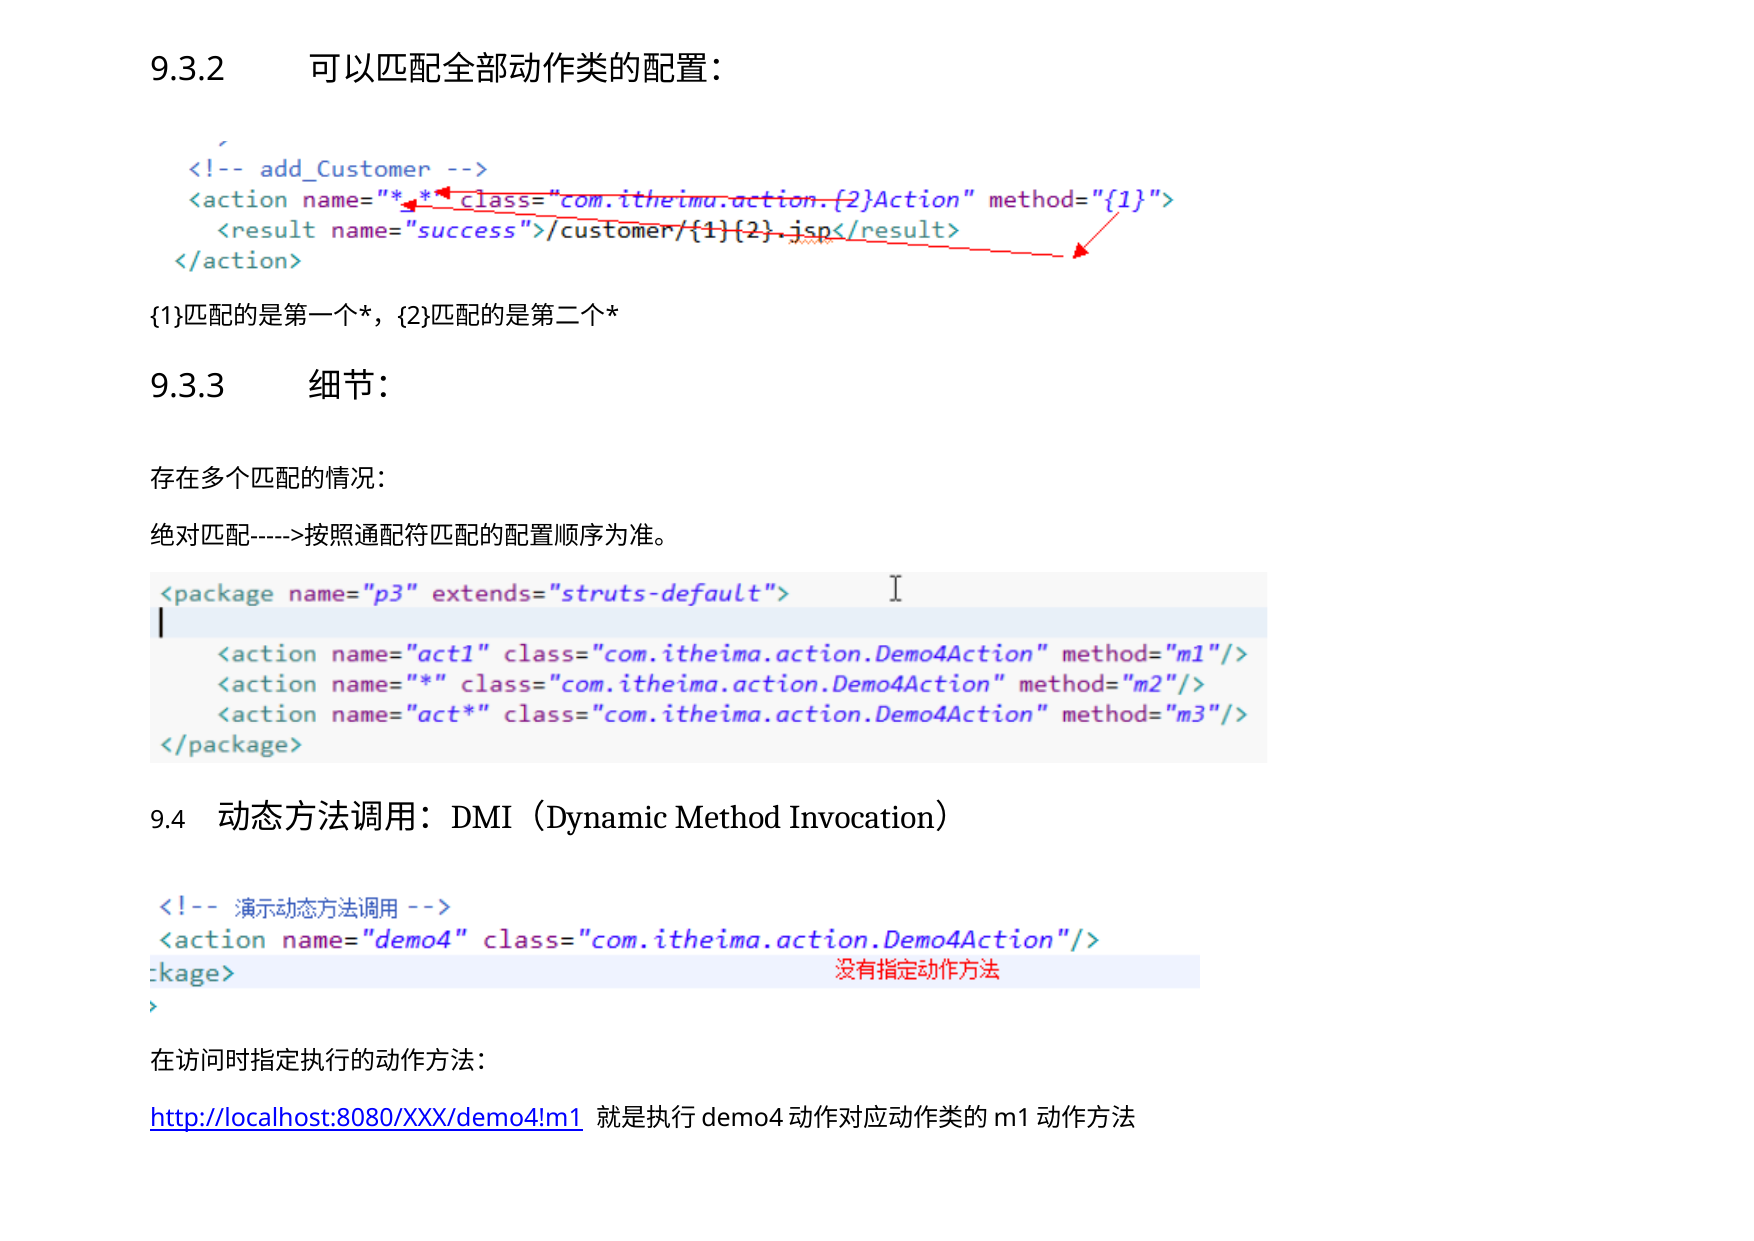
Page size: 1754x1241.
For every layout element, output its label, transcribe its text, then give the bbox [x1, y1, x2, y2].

subtitle 动态方法调用：DMI（Dynamic Method Invocation） [150, 790, 1636, 838]
subtitle 可以匹配全部动作类的配置： [150, 41, 1636, 90]
text 在访问时指定执行的动作方法： [150, 1041, 1636, 1077]
text 存在多个匹配的情况： [150, 458, 1636, 494]
subtitle 细节： [150, 359, 1636, 407]
text 绝对匹配----->按照通配符匹配的配置顺序为准。 [150, 515, 1636, 552]
picture [150, 889, 1200, 1020]
picture [150, 141, 1248, 275]
text http://localhost:8080/XXX/demo4!m1 就是执行demo4动作对应动作类的m1动作方法 [150, 1098, 1636, 1134]
picture [150, 572, 1268, 763]
text {1}匹配的是第一个*，{2}匹配的是第二个* [150, 295, 1636, 332]
